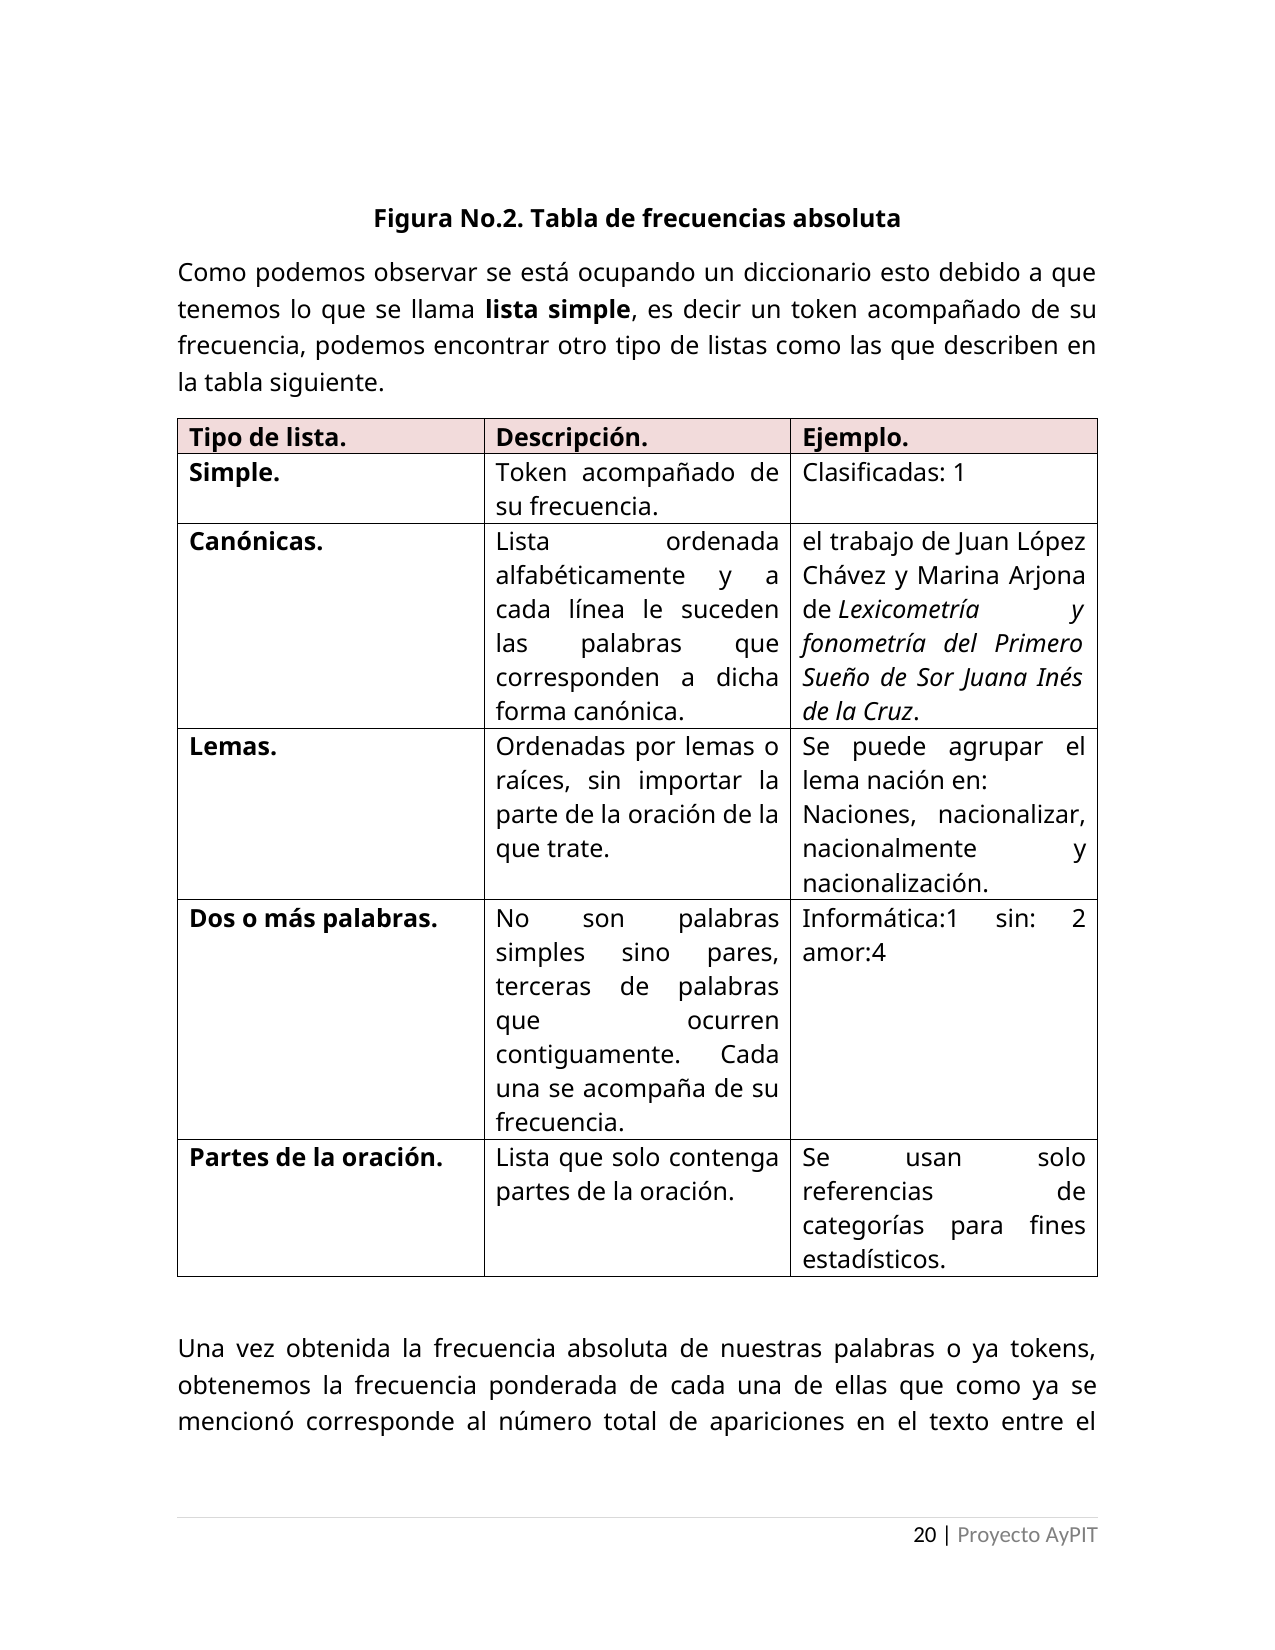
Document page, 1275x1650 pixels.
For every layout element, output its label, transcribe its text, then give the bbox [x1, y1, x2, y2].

table_header Tipo de lista. [178, 419, 484, 453]
table_cell Se usan solo referencias de categorías para fines estadísticos. [791, 1140, 1097, 1276]
table_header Descripción. [485, 419, 790, 453]
table_cell Ordenadas por lemas o raíces, sin importar la parte de la oración de la que trate. [485, 729, 790, 899]
table_cell Clasificadas: 1 [791, 454, 1097, 522]
text Como podemos observar se está ocupando un diccionario esto debido a que tenemos lo que se llama lista simple, es decir un token acompañado de su frecuencia, podemos encontrar otro tipo de listas como las que describen en la tabla siguiente. [177, 254, 1098, 399]
table_cell Partes de la oración. [178, 1140, 484, 1276]
table_cell No son palabras simples sino pares, terceras de palabras que ocurren contiguamente. Cada una se acompaña de su frecuencia. [485, 900, 790, 1139]
table_cell Simple. [178, 454, 484, 522]
table_cell Lista ordenada alfabéticamente y a cada línea le suceden las palabras que corresponden a dicha forma canónica. [485, 524, 790, 728]
table_cell Token acompañado de su frecuencia. [485, 454, 790, 522]
table_cell el trabajo de Juan López Chávez y Marina Arjona de Lexicometría y fonometría del Primero Sueño de Sor Juana Inés de la Cruz. [791, 524, 1097, 728]
text Figura No.2. Tabla de frecuencias absoluta [177, 201, 1098, 235]
table_cell Se puede agrupar el lema nación en: Naciones, nacionalizar, nacionalmente y nacionalización. [791, 729, 1097, 899]
table_cell Canónicas. [178, 524, 484, 728]
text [177, 1331, 1098, 1438]
table_cell Lemas. [178, 729, 484, 899]
table_cell Informática:1 sin: 2 amor:4 [791, 900, 1097, 1139]
table_cell Lista que solo contenga partes de la oración. [485, 1140, 790, 1276]
table_header Ejemplo. [791, 419, 1097, 453]
table_cell Dos o más palabras. [178, 900, 484, 1139]
